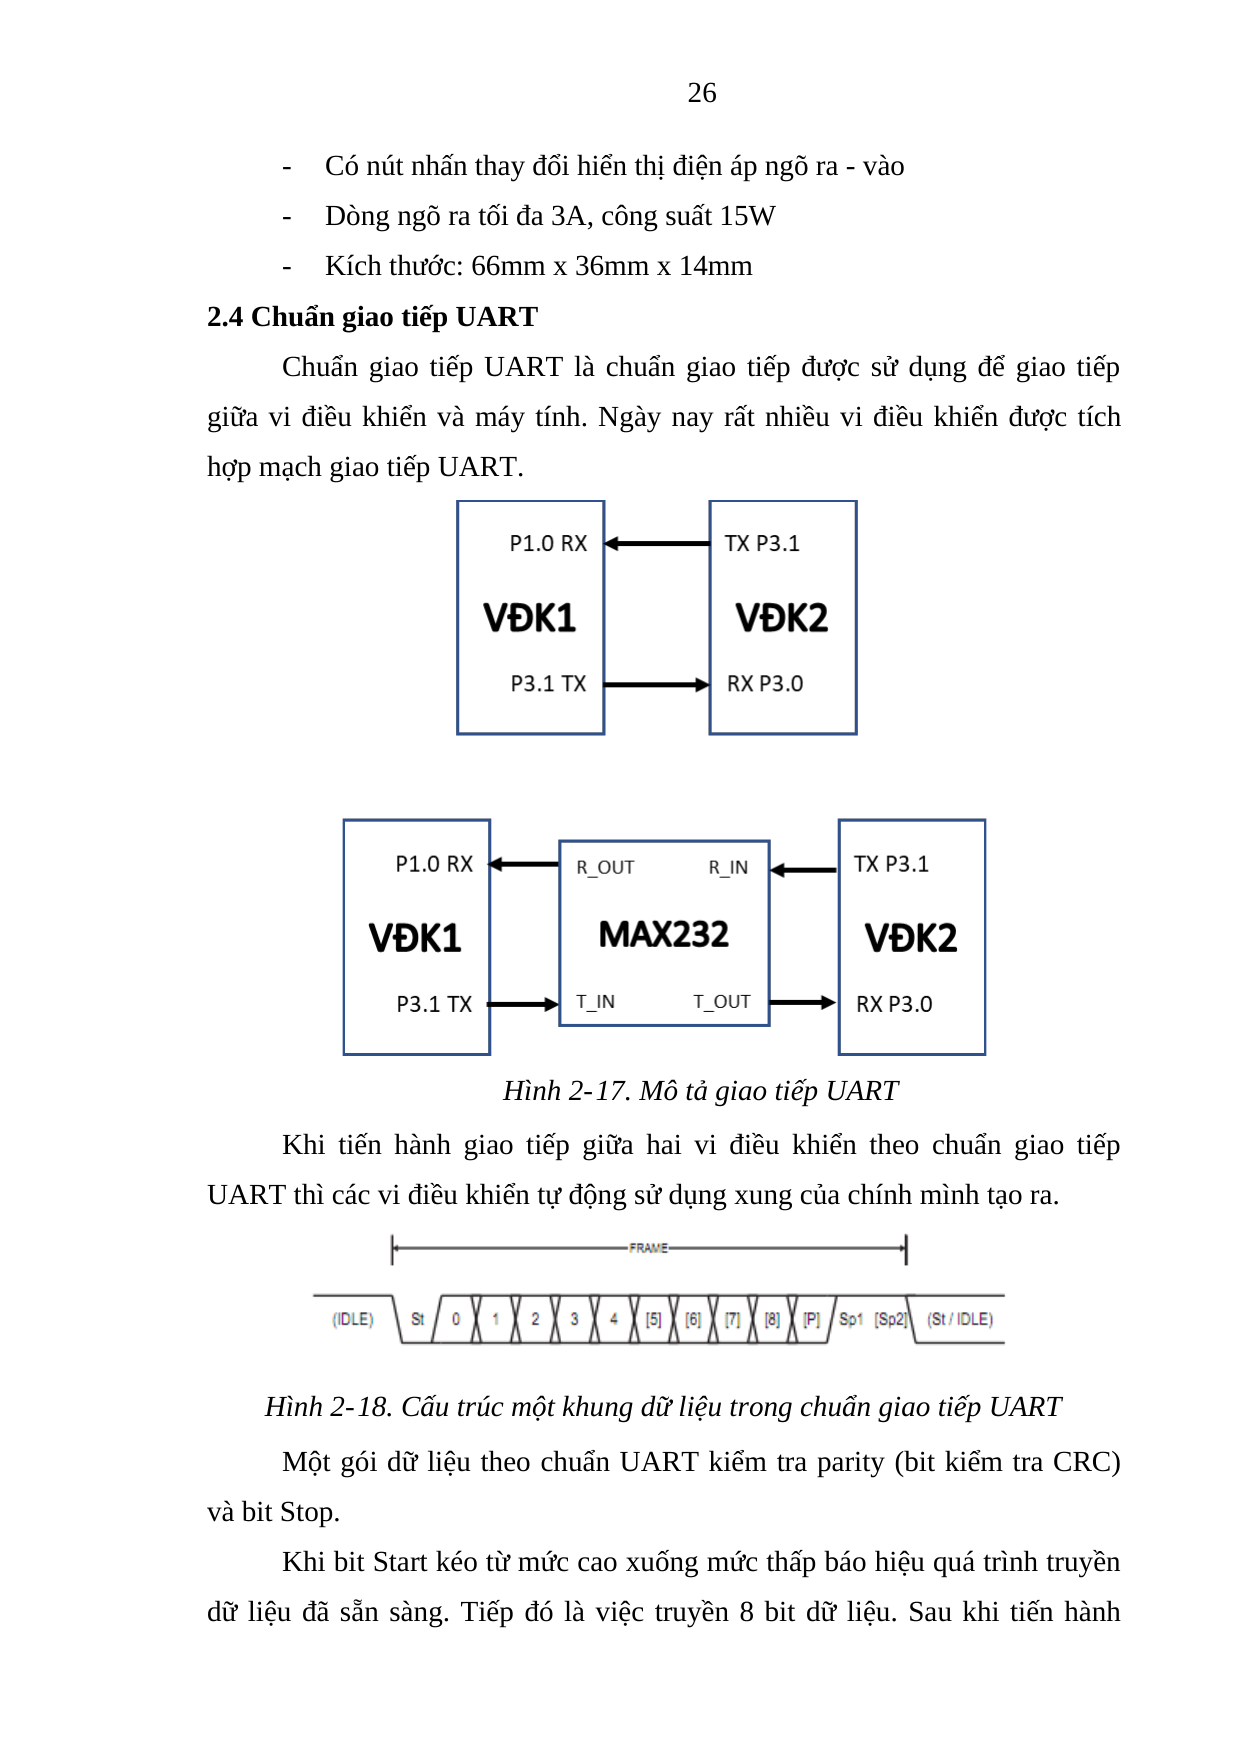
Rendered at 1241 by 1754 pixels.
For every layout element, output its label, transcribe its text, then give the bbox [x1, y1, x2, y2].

text - Kích thước: 66mm x 36mm x 14mm [207, 248, 1122, 282]
text Hình 2-15. Mô tả giao tiếp UART [207, 1073, 1122, 1106]
text Một gói dữ liệu theo chuẩn UART kiểm tra parity (bit kiểm tra CRC) và bit Stop. [207, 1444, 1122, 1527]
text - Dòng ngõ ra tối đa 3A, công suất 15W [207, 198, 1122, 232]
text - Có nút nhấn thay đổi hiển thị điện áp ngõ ra - vào [207, 148, 1122, 181]
picture [206, 1227, 1099, 1373]
subtitle Chuẩn giao tiếp UART [207, 299, 1122, 332]
text Hình 2-16. Cấu trúc một khung dữ liệu trong chuẩn giao tiếp UART [207, 1389, 1122, 1423]
picture [342, 500, 987, 1056]
text Chuẩn giao tiếp UART là chuẩn giao tiếp được sử dụng để giao tiếp giữa vi điều khiển và máy tính. Ngày nay rất nhiều vi điều khiển được tích hợp mạch giao tiếp UART. [207, 349, 1122, 483]
text Khi tiến hành giao tiếp giữa hai vi điều khiển theo chuẩn giao tiếp UART thì các vi điều khiển tự động sử dụng xung của chính mình tạo ra. [207, 1127, 1122, 1211]
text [207, 1544, 1122, 1628]
